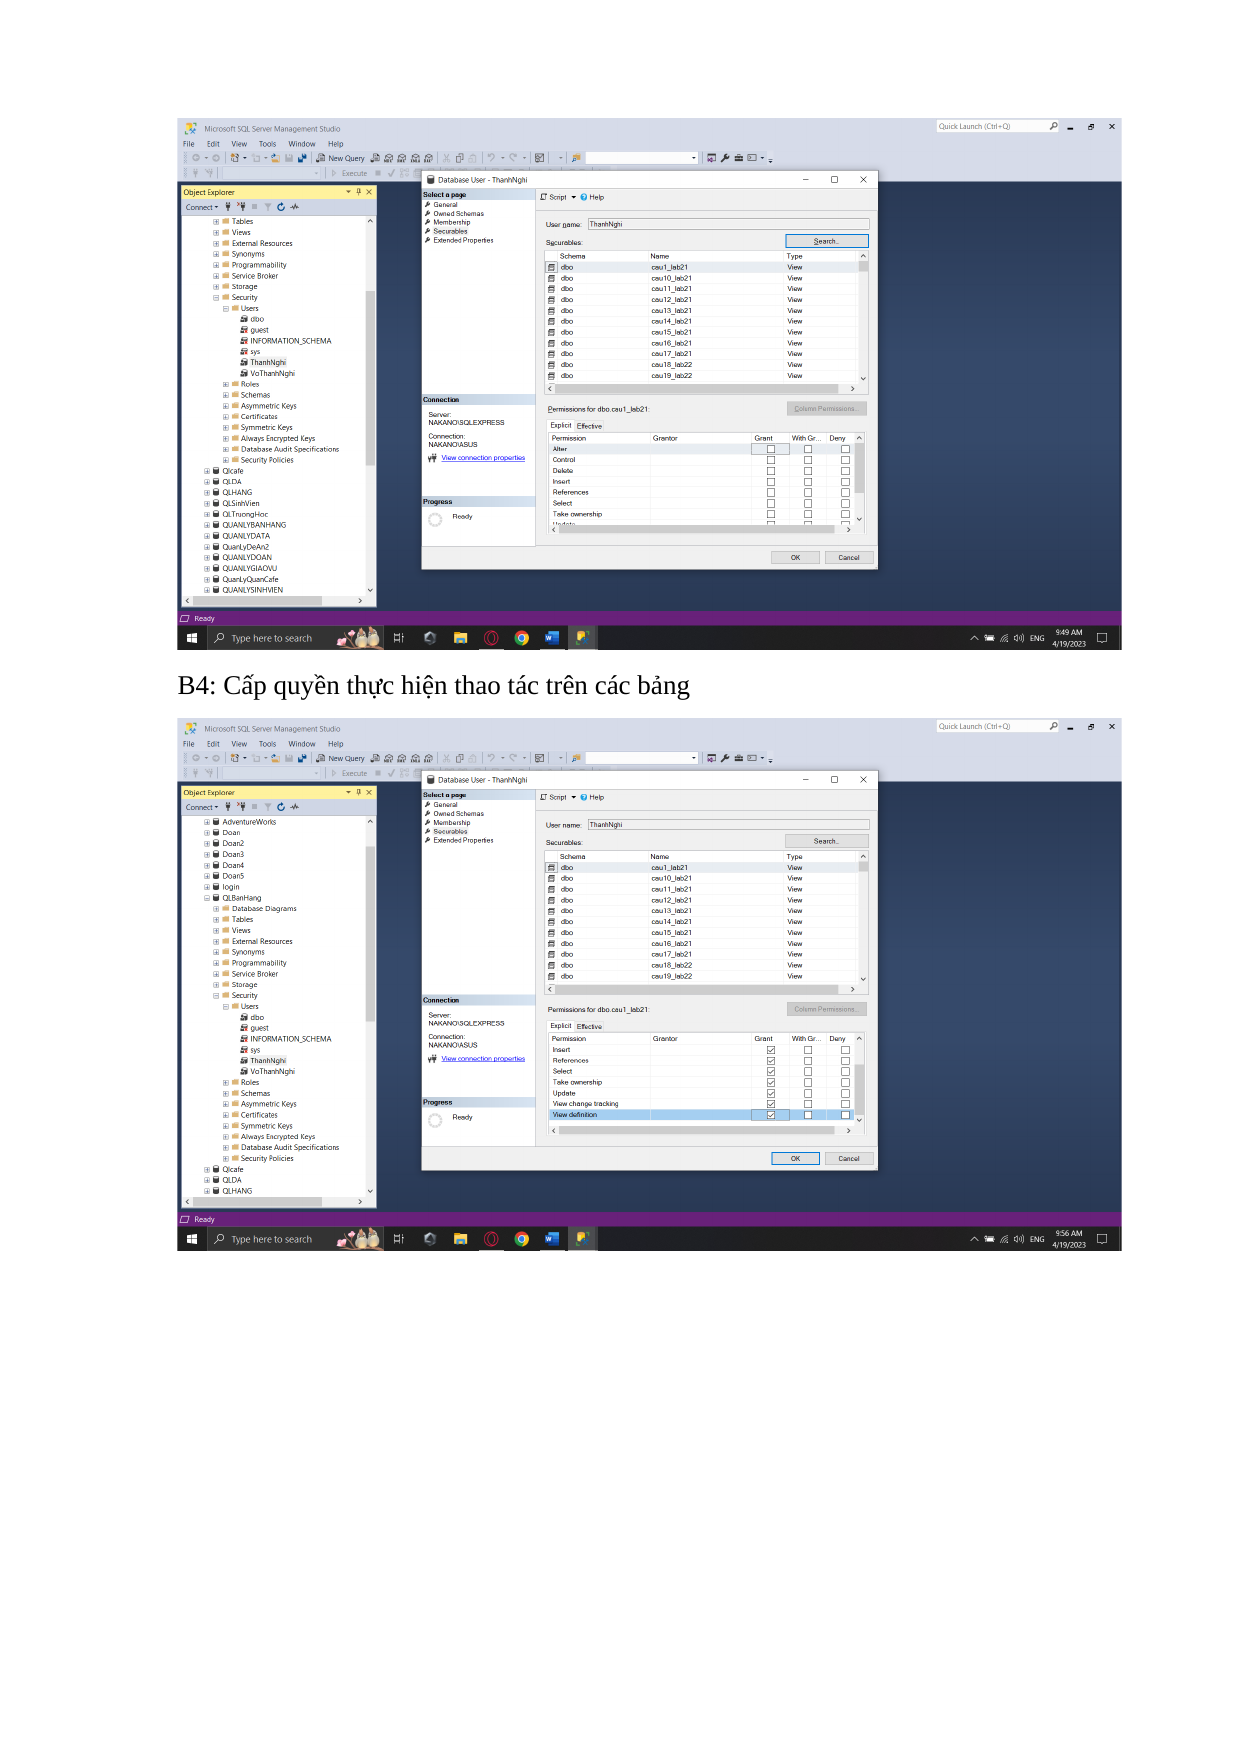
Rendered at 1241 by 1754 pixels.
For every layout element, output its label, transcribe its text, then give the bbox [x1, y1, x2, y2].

picture [177, 718, 1122, 1251]
picture [177, 118, 1122, 650]
text B4: Cấp quyền thực hiện thao tác trên các bảng [177, 669, 1122, 700]
